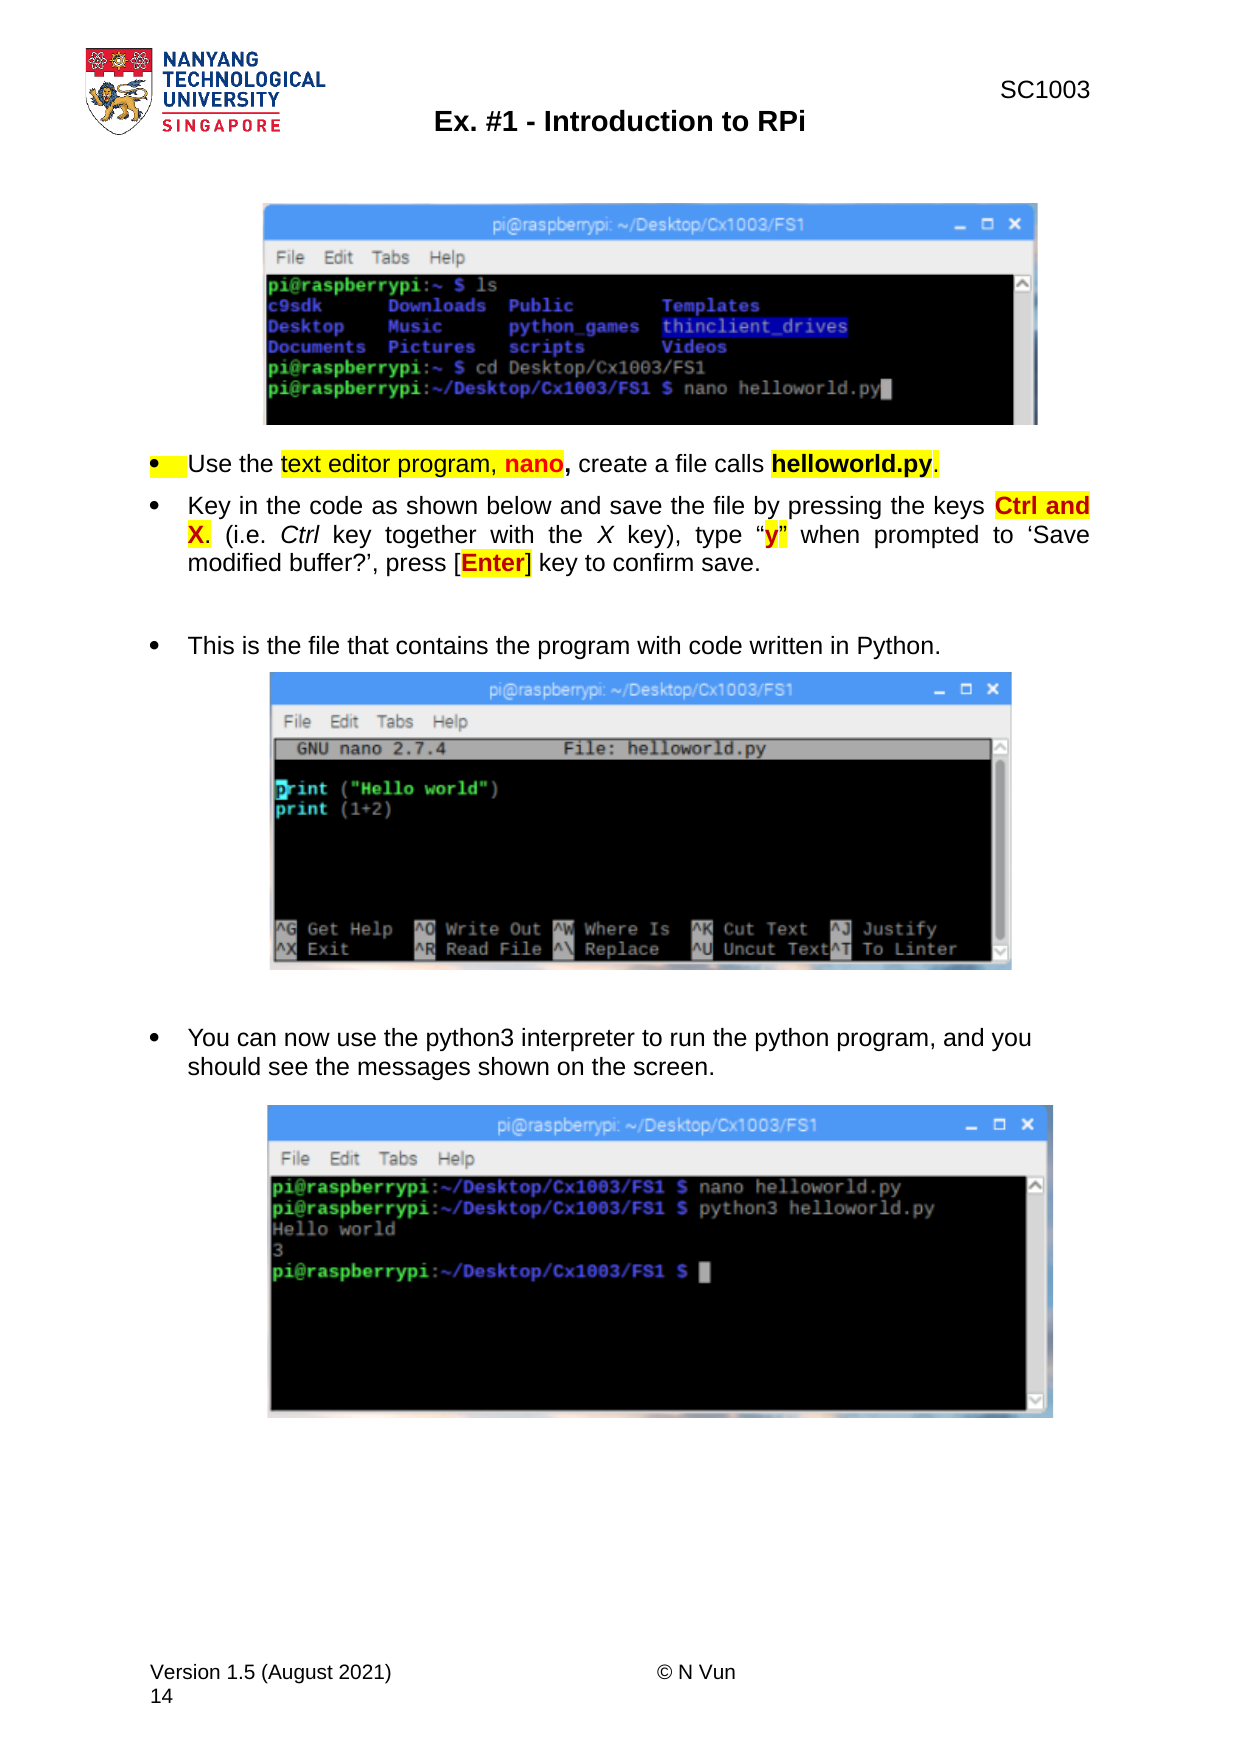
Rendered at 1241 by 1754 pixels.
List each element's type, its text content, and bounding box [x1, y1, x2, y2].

picture [85, 48, 326, 135]
list Key in the code as shown below and save the file by pressing the keys Ctrl and X. (i.e. Ctrl key together with the X key), type “y” when prompted to ‘Save modified buffer?’, press [Enter] key to confirm save. [150, 491, 1090, 577]
list This is the file that contains the program with code written in Python. [150, 631, 1090, 660]
picture [269, 672, 1012, 970]
picture [262, 203, 1038, 425]
list You can now use the python3 interpreter to run the python program, and you should see the messages shown on the screen. [150, 1023, 1090, 1081]
list Use the text editor program, nano, create a file calls helloworld.py. [150, 449, 1090, 478]
picture [267, 1105, 1054, 1418]
